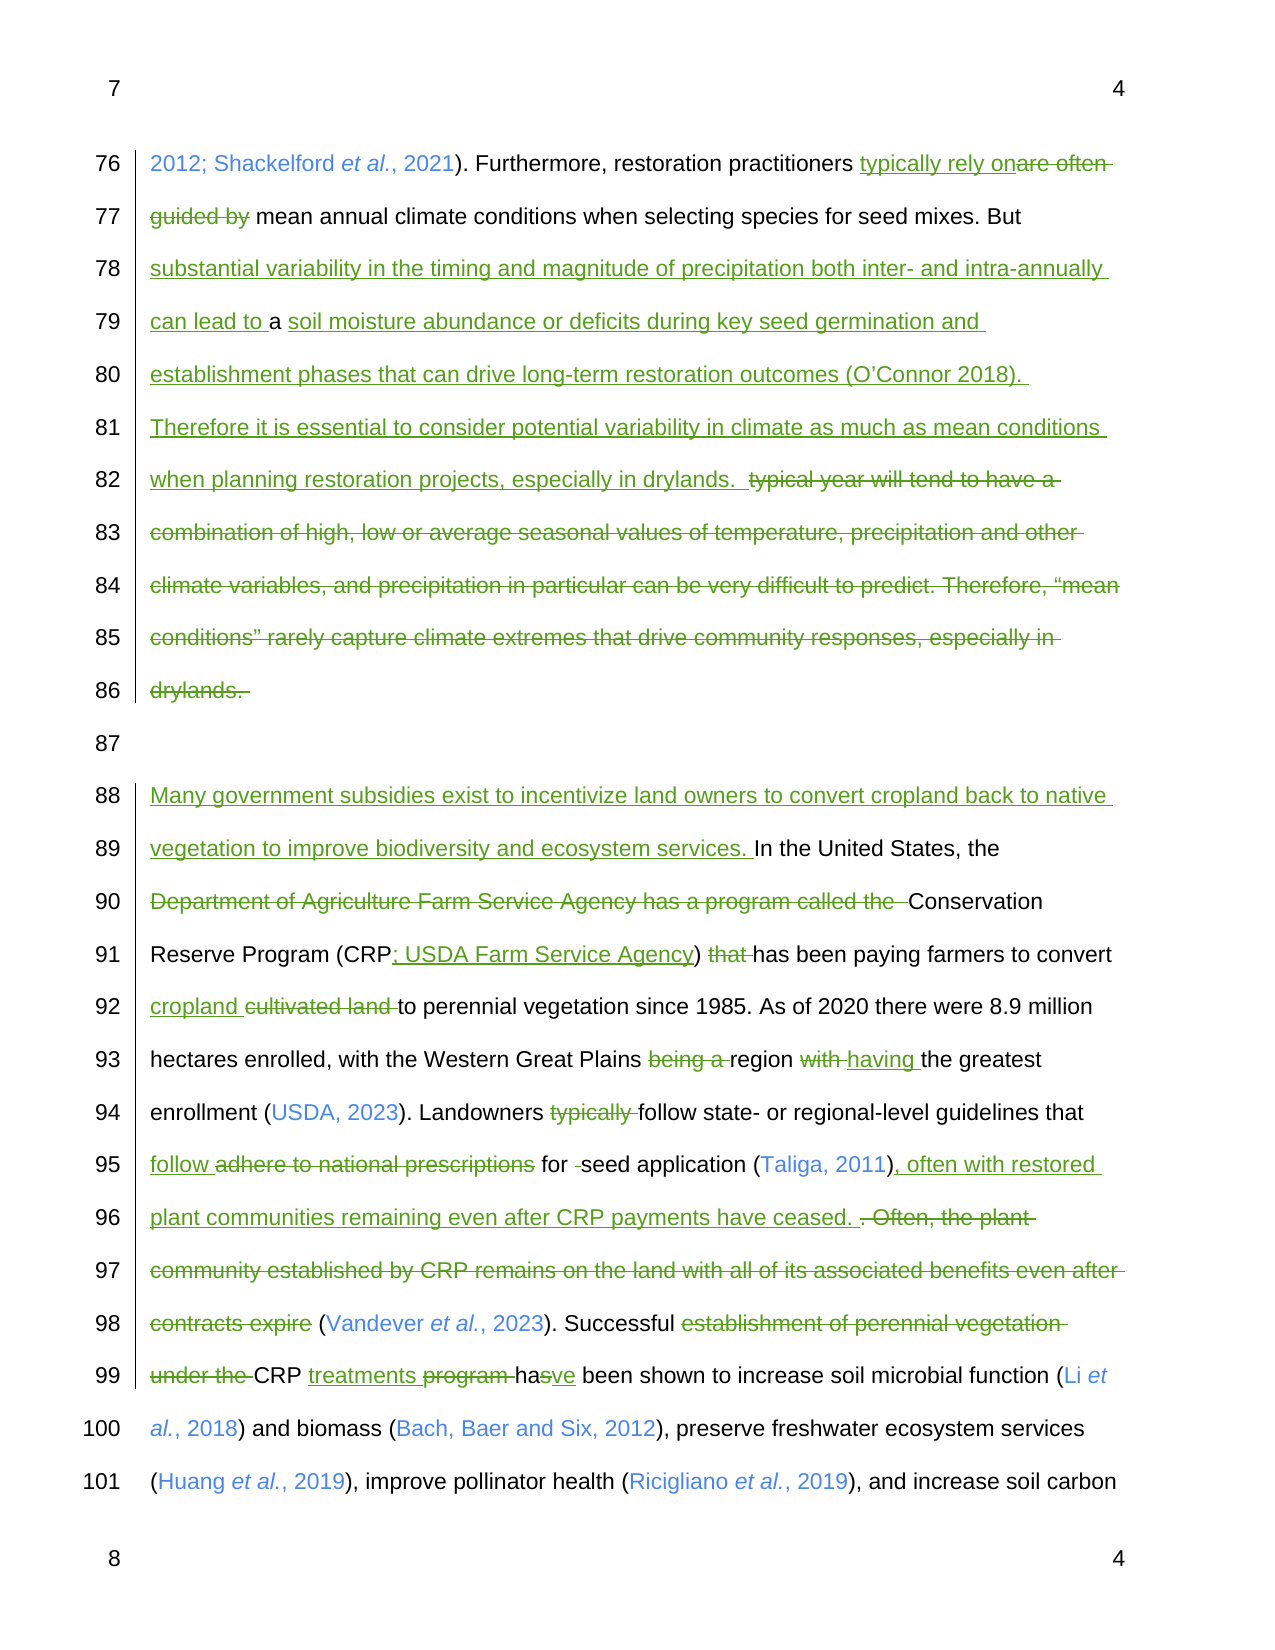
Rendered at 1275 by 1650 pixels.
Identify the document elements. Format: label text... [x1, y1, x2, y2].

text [150, 1272, 1125, 1494]
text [150, 150, 1125, 703]
